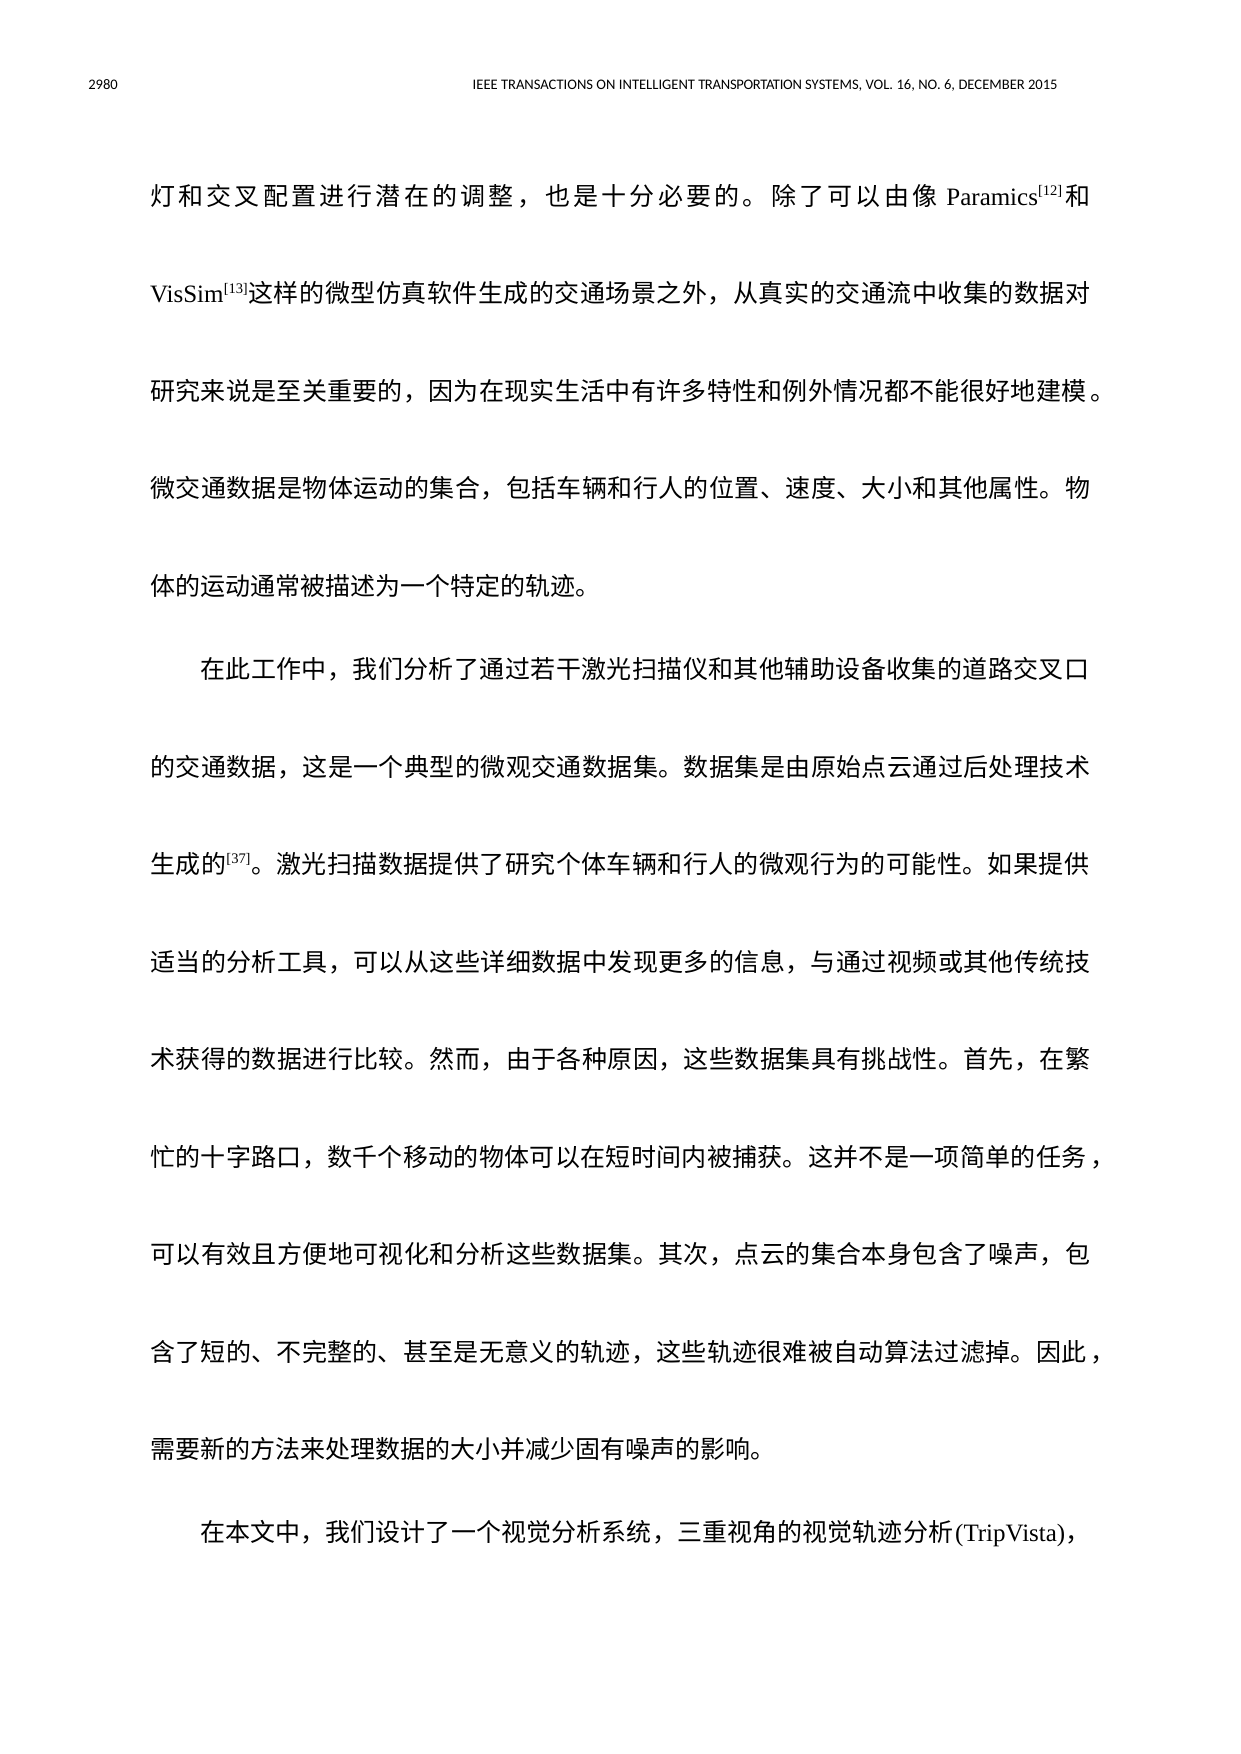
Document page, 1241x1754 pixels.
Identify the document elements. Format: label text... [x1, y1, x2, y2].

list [150, 162, 1090, 617]
text 在此工作中，我们分析了通过若干激光扫描仪和其他辅助设备收集的道路交叉口的交通数据，这是一个典型的微观交通数据集。数据集是由原始点云通过后处理技术生成的[37]。激光扫描数据提供了研究个体车辆和行人的微观行为的可能性。如果提供适当的分析工具，可以从这些详细数据中发现更多的信息，与通过视频或其他传统技术获得的数据进行比较。然而，由于各种原因，这些数据集具有挑战性。首先，在繁忙的十字路口，数千个移动的物体可以在短时间内被捕获。这并不是一项简单的任务，可以有效且方便地可视化和分析这些数据集。其次，点云的集合本身包含了噪声，包含了短的、不完整的、甚至是无意义的轨迹，这些轨迹很难被自动算法过滤掉。因此，需要新的方法来处理数据的大小并减少固有噪声的影响。 [150, 635, 1090, 1480]
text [150, 1498, 1090, 1563]
